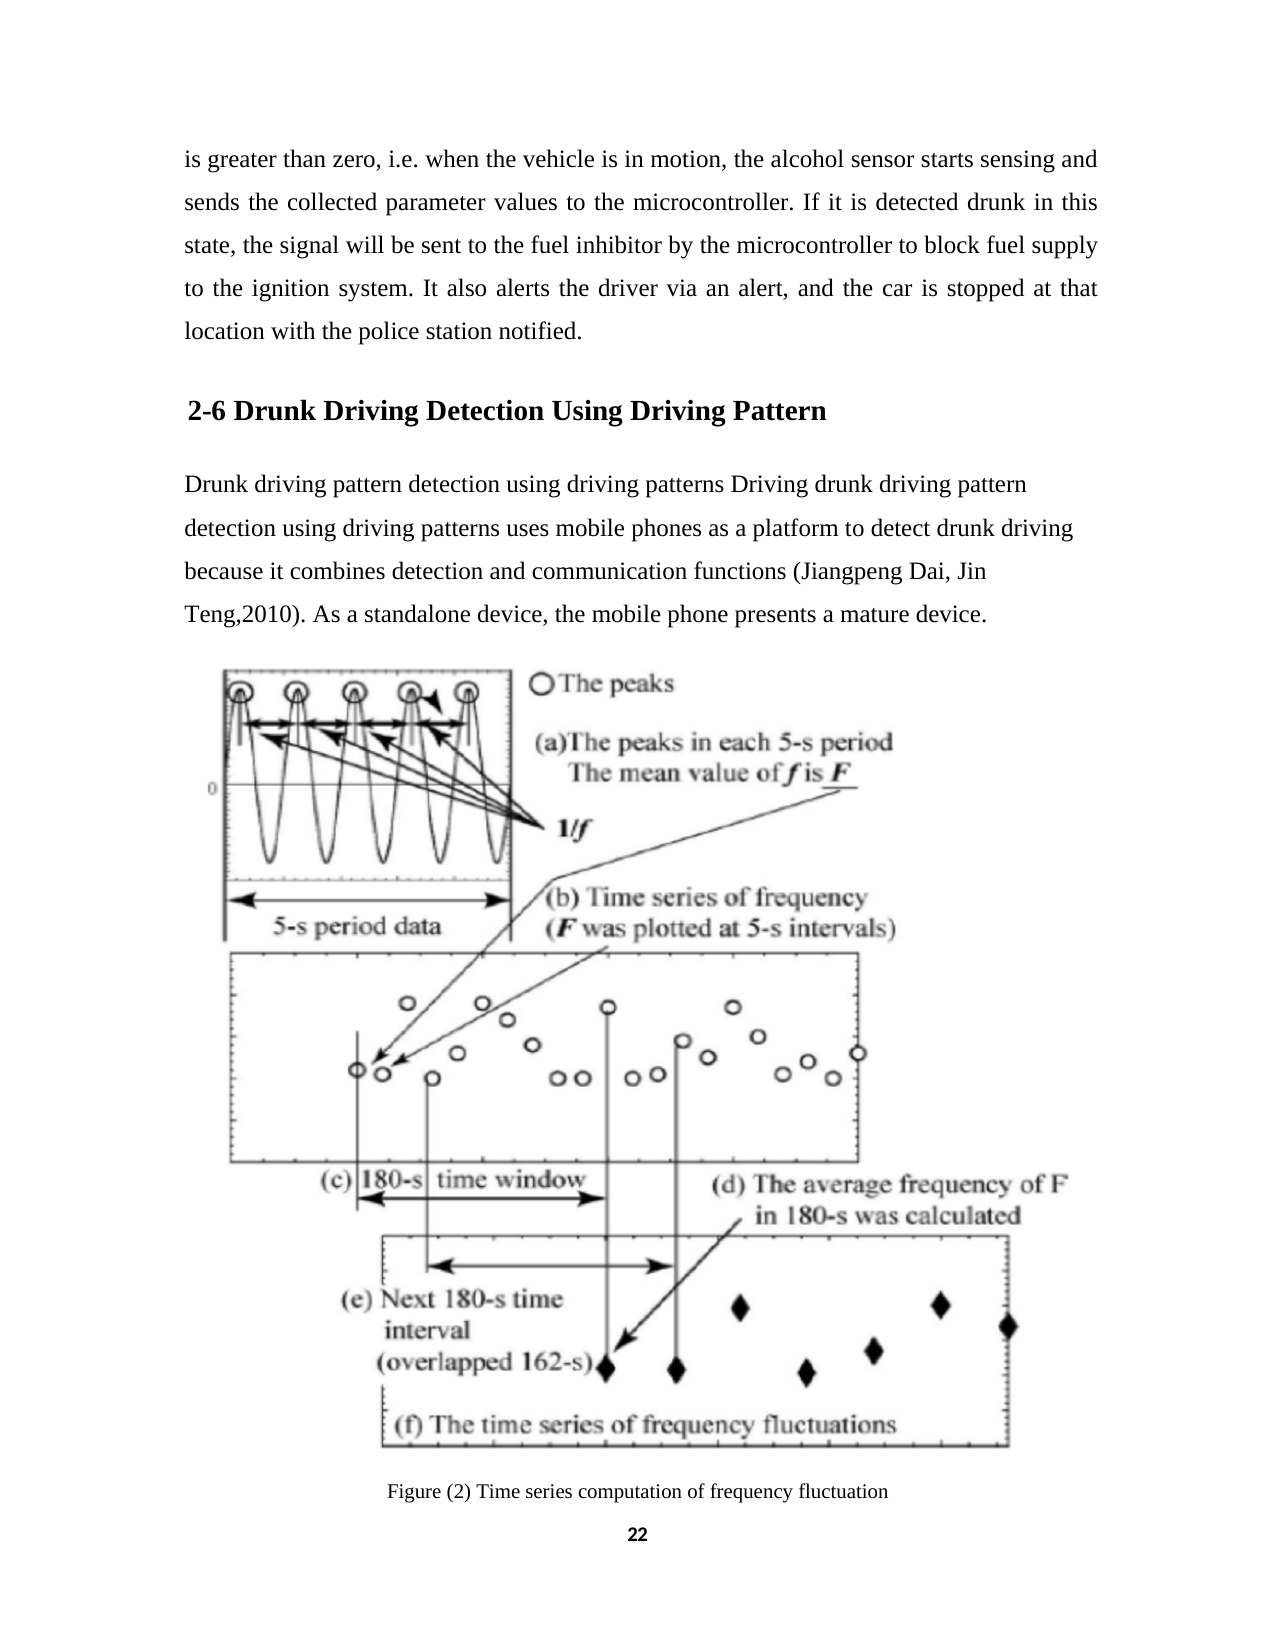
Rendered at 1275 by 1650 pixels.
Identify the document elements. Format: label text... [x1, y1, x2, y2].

picture [196, 658, 1080, 1467]
text Drunk driving pattern detection using driving patterns Driving drunk driving pattern detection using driving patterns uses mobile phones as a platform to detect drunk driving because it combines detection and communication functions (Jiangpeng Dai, Jin Teng,2010). As a standalone device, the mobile phone presents a mature device. [184, 469, 1099, 628]
subtitle Drunk Driving Detection Using Driving Pattern [187, 393, 1146, 426]
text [184, 144, 1099, 345]
